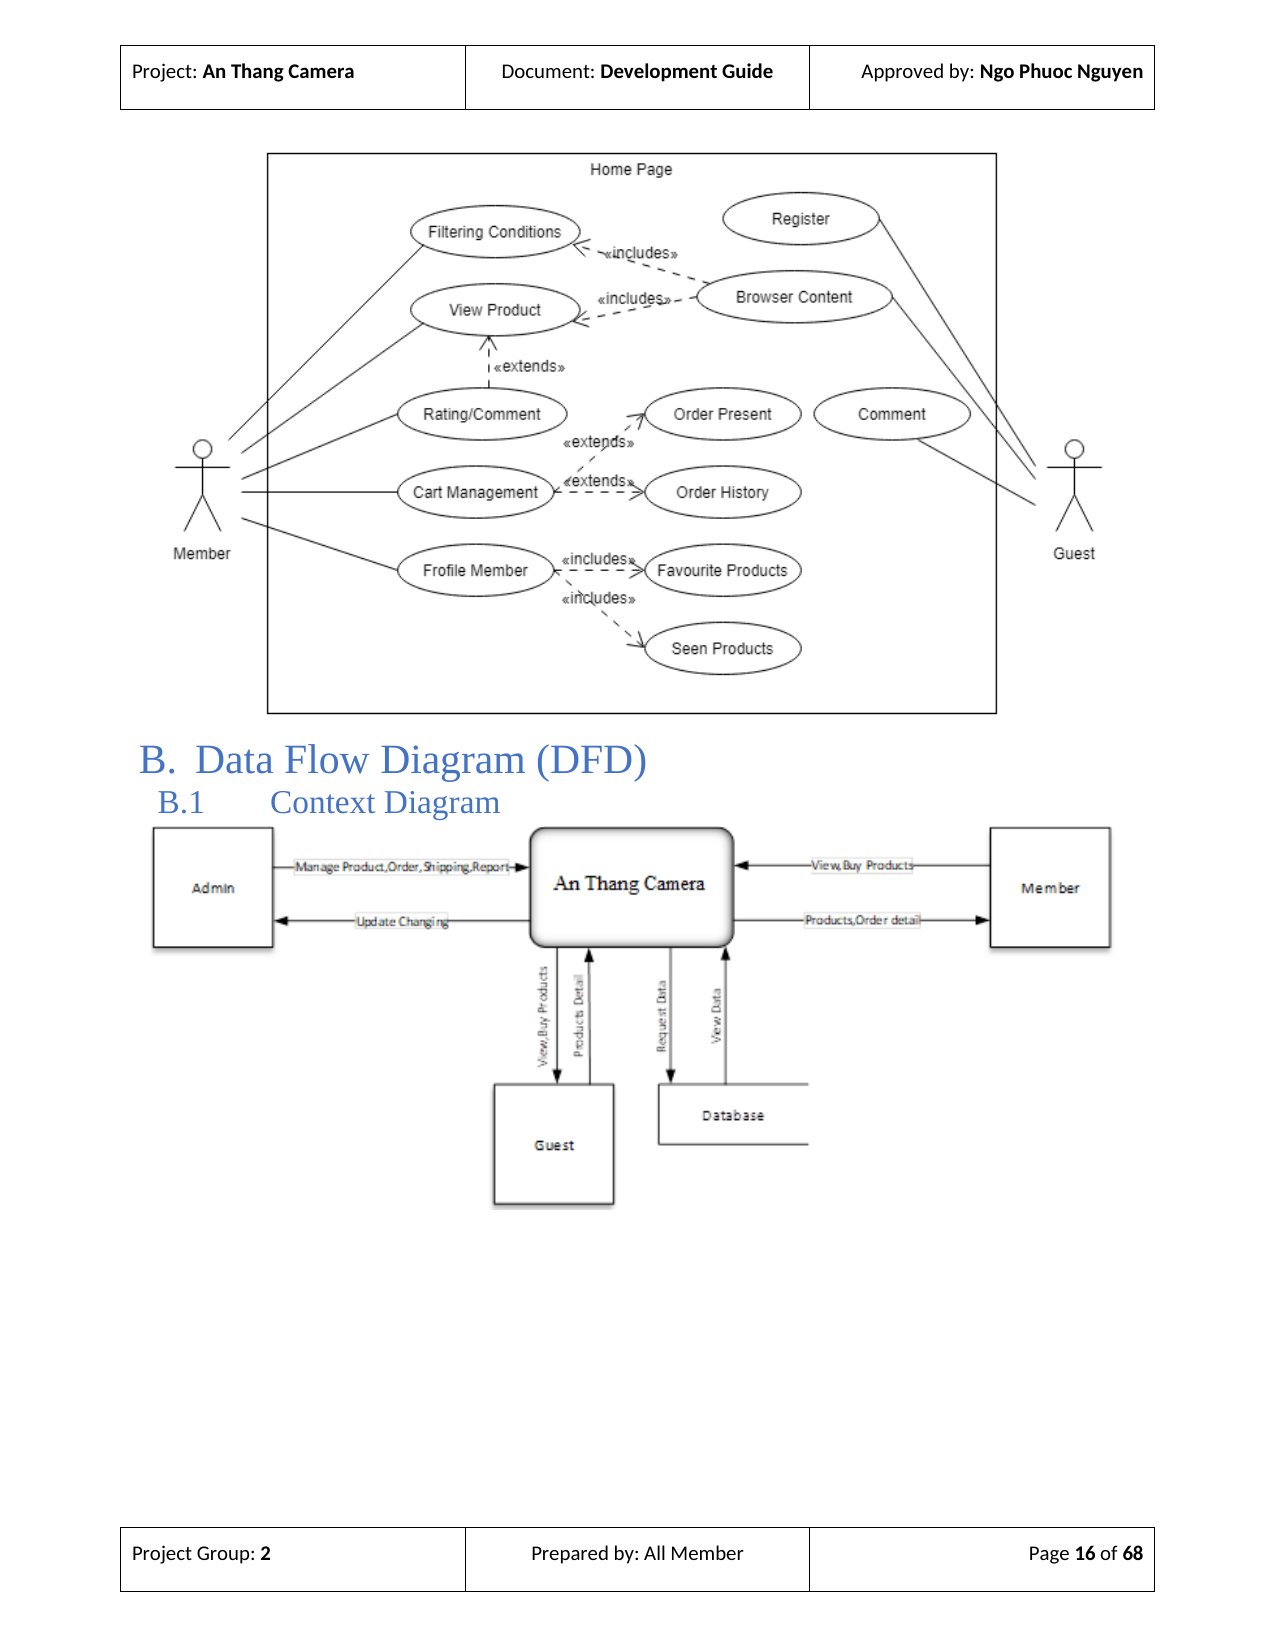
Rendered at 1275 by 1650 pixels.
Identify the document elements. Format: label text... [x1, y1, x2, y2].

picture [150, 140, 1125, 726]
list Context Diagram [157, 782, 1155, 821]
list Data Flow Diagram (DFD) [139, 734, 1155, 782]
picture [150, 826, 1125, 1210]
